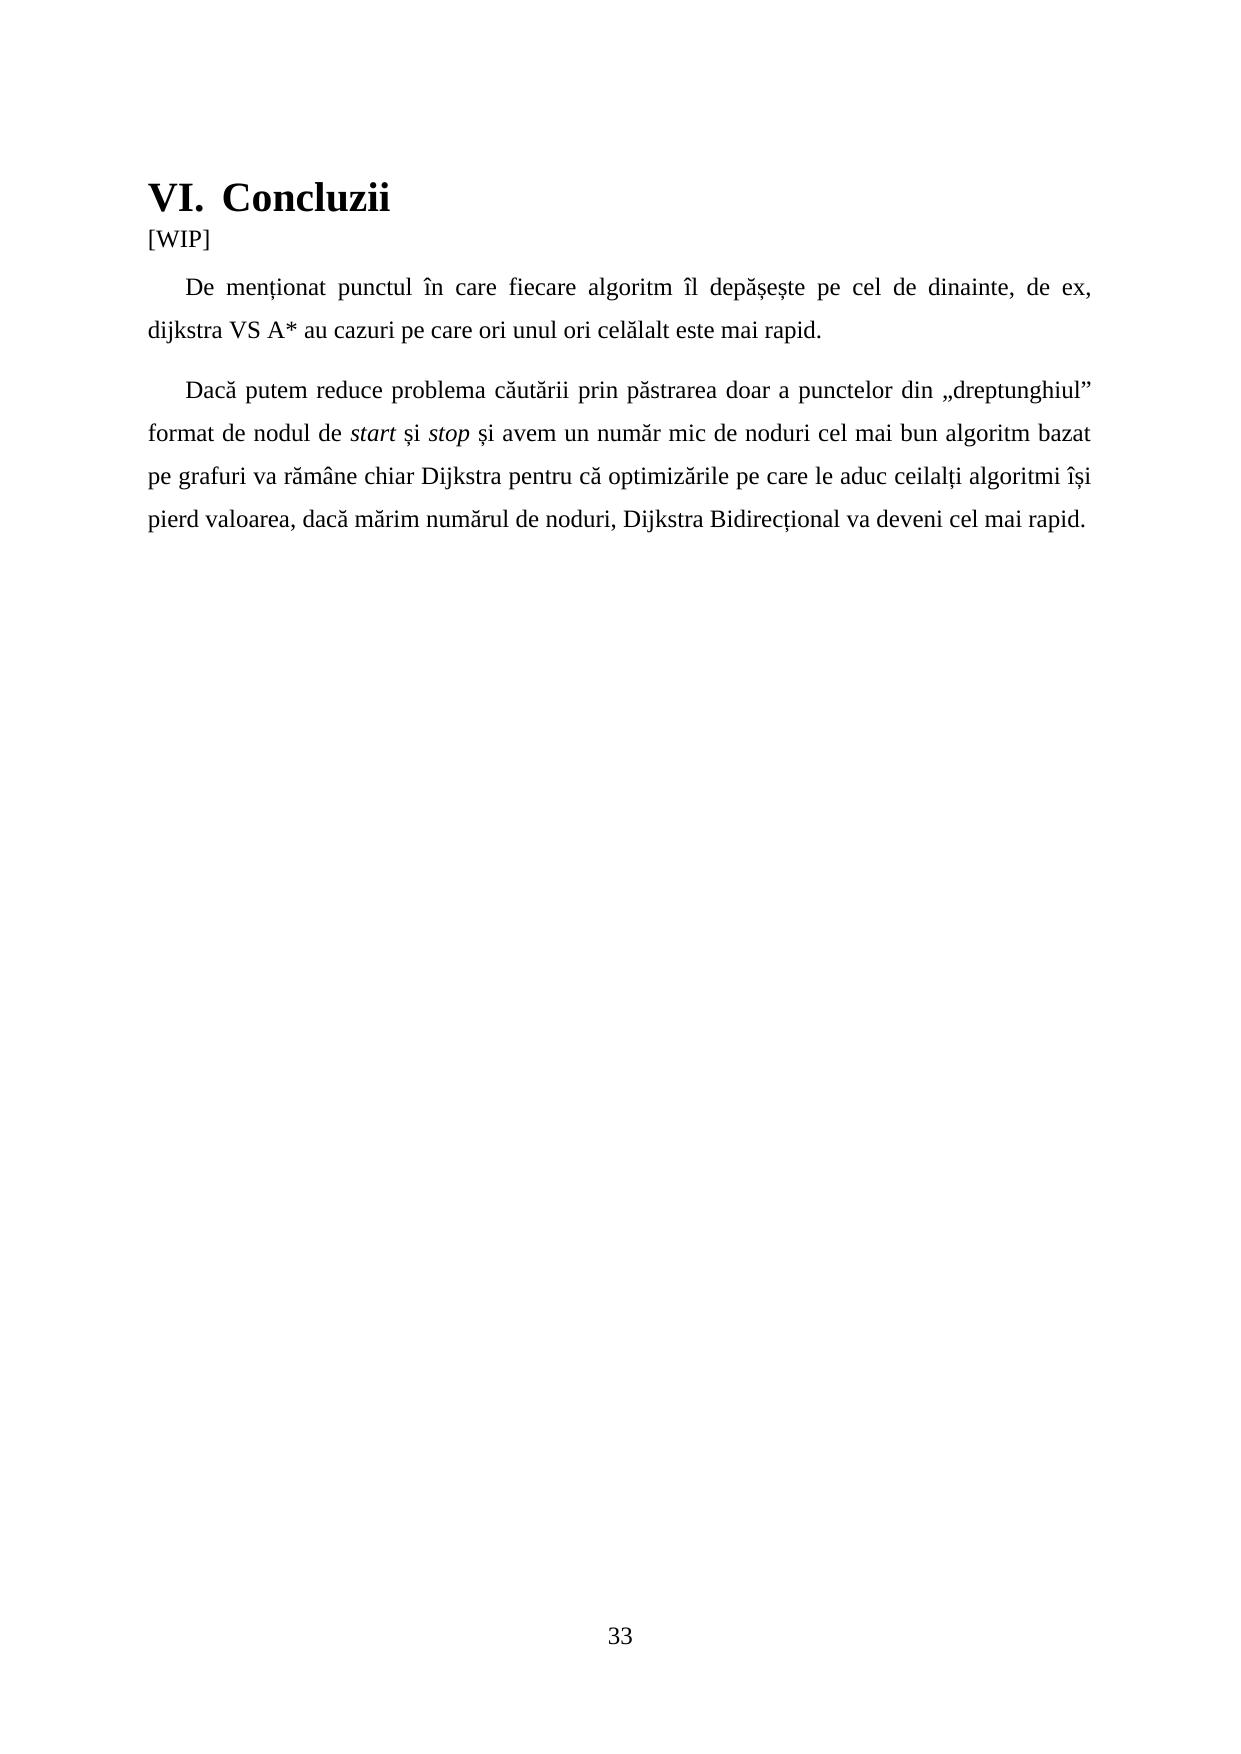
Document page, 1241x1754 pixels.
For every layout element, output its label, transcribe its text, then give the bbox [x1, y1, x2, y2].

subtitle Concluzii [148, 173, 1092, 221]
text [WIP] [148, 224, 1092, 253]
text De menționat punctul în care fiecare algoritm îl depășește pe cel de dinainte, de ex, dijkstra VS A* au cazuri pe care ori unul ori celălalt este mai rapid. [148, 272, 1092, 344]
text Dacă putem reduce problema căutării prin păstrarea doar a punctelor din „dreptunghiul” format de nodul de start și stop și avem un număr mic de noduri cel mai bun algoritm bazat pe grafuri va rămâne chiar Dijkstra pentru că optimizările pe care le aduc ceilalți algoritmi își pierd valoarea, dacă mărim numărul de noduri, Dijkstra Bidirecțional va deveni cel mai rapid. [148, 375, 1092, 533]
